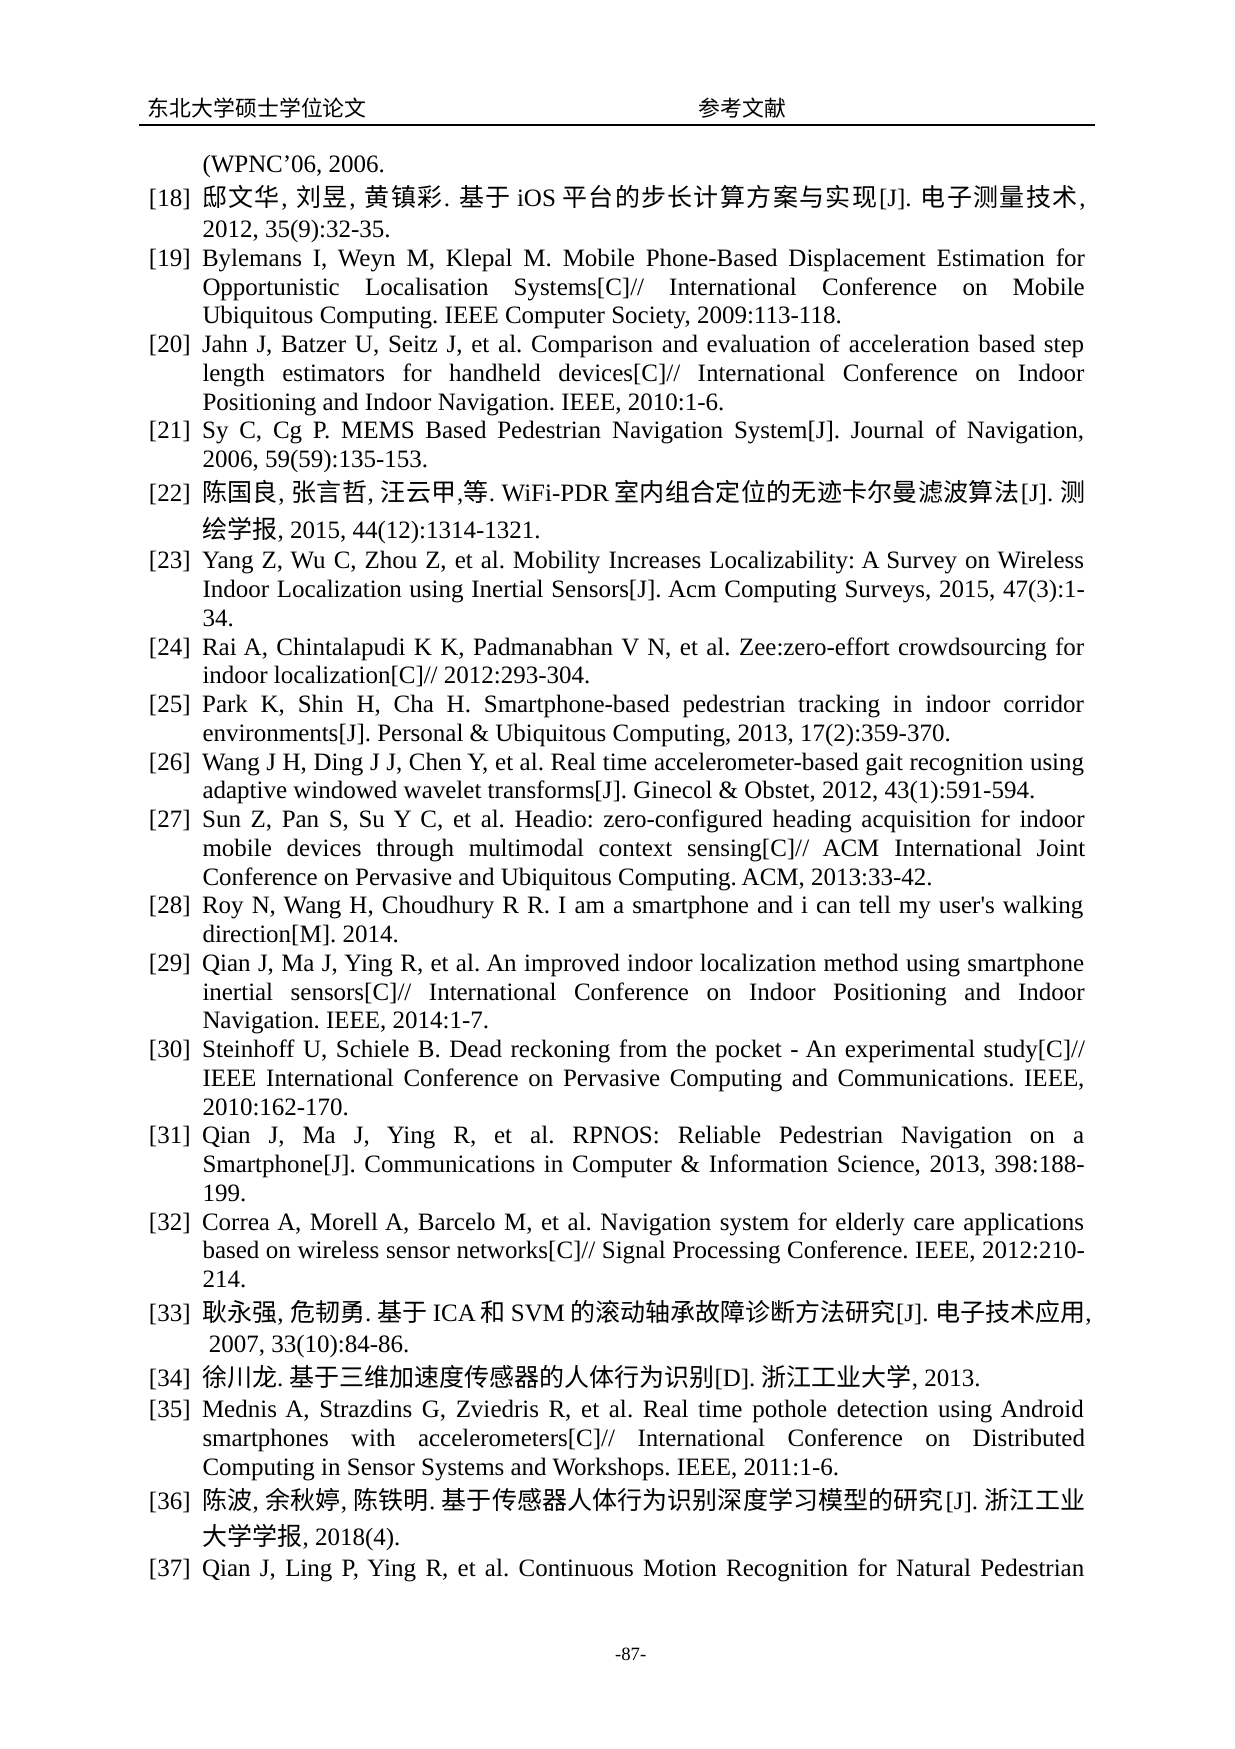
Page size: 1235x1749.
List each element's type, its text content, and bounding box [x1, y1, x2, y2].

list Sun Z, Pan S, Su Y C, et al. Headio: zero-configured heading acquisition for indoor mobile devices through multimodal context sensing[C]// ACM International Joint Conference on Pervasive and Ubiquitous Computing. ACM, 2013:33-42. [149, 804, 1086, 890]
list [149, 149, 1086, 178]
list Jahn J, Batzer U, Seitz J, et al. Comparison and evaluation of acceleration based step length estimators for handheld devices[C]// International Conference on Indoor Positioning and Indoor Navigation. IEEE, 2010:1-6. [149, 329, 1086, 415]
list Qian J, Ma J, Ying R, et al. RPNOS: Reliable Pedestrian Navigation on a Smartphone[J]. Communications in Computer & Information Science, 2013, 398:188-199. [149, 1120, 1086, 1207]
list Mednis A, Strazdins G, Zviedris R, et al. Real time pothole detection using Android smartphones with accelerometers[C]// International Conference on Distributed Computing in Sensor Systems and Workshops. IEEE, 2011:1-6. [149, 1394, 1086, 1480]
list Rai A, Chintalapudi K K, Padmanabhan V N, et al. Zee:zero-effort crowdsourcing for indoor localization[C]// 2012:293-304. [149, 632, 1086, 689]
list Correa A, Morell A, Barcelo M, et al. Navigation system for elderly care applications based on wireless sensor networks[C]// Signal Processing Conference. IEEE, 2012:210-214. [149, 1207, 1086, 1293]
list Wang J H, Ding J J, Chen Y, et al. Real time accelerometer-based gait recognition using adaptive windowed wavelet transforms[J]. Ginecol & Obstet, 2012, 43(1):591-594. [149, 747, 1086, 804]
list Bylemans I, Weyn M, Klepal M. Mobile Phone-Based Displacement Estimation for Opportunistic Localisation Systems[C]// International Conference on Mobile Ubiquitous Computing. IEEE Computer Society, 2009:113-118. [149, 243, 1086, 329]
list Sy C, Cg P. MEMS Based Pedestrian Navigation System[J]. Journal of Navigation, 2006, 59(59):135-153. [149, 415, 1086, 473]
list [149, 1553, 1086, 1582]
list Park K, Shin H, Cha H. Smartphone-based pedestrian tracking in indoor corridor environments[J]. Personal & Ubiquitous Computing, 2013, 17(2):359-370. [149, 689, 1086, 747]
list Yang Z, Wu C, Zhou Z, et al. Mobility Increases Localizability: A Survey on Wireless Indoor Localization using Inertial Sensors[J]. Acm Computing Surveys, 2015, 47(3):1-34. [149, 545, 1086, 632]
list 陈国良, 张言哲, 汪云甲,等. WiFi-PDR室内组合定位的无迹卡尔曼滤波算法[J]. 测绘学报, 2015, 44(12):1314-1321. [149, 473, 1086, 545]
list 耿永强, 危韧勇. 基于ICA和SVM的滚动轴承故障诊断方法研究[J]. 电子技术应用, 2007, 33(10):84-86. [149, 1293, 1086, 1358]
list 徐川龙. 基于三维加速度传感器的人体行为识别[D]. 浙江工业大学, 2013. [149, 1358, 1086, 1394]
list Qian J, Ma J, Ying R, et al. An improved indoor localization method using smartphone inertial sensors[C]// International Conference on Indoor Positioning and Indoor Navigation. IEEE, 2014:1-7. [149, 948, 1086, 1034]
list 邸文华, 刘昱, 黄镇彩. 基于iOS平台的步长计算方案与实现[J]. 电子测量技术, 2012, 35(9):32-35. [149, 178, 1086, 243]
list Steinhoff U, Schiele B. Dead reckoning from the pocket - An experimental study[C]// IEEE International Conference on Pervasive Computing and Communications. IEEE, 2010:162-170. [149, 1034, 1086, 1120]
list 陈波, 余秋婷, 陈铁明. 基于传感器人体行为识别深度学习模型的研究[J]. 浙江工业大学学报, 2018(4). [149, 1480, 1086, 1553]
list Roy N, Wang H, Choudhury R R. I am a smartphone and i can tell my user's walking direction[M]. 2014. [149, 890, 1086, 948]
